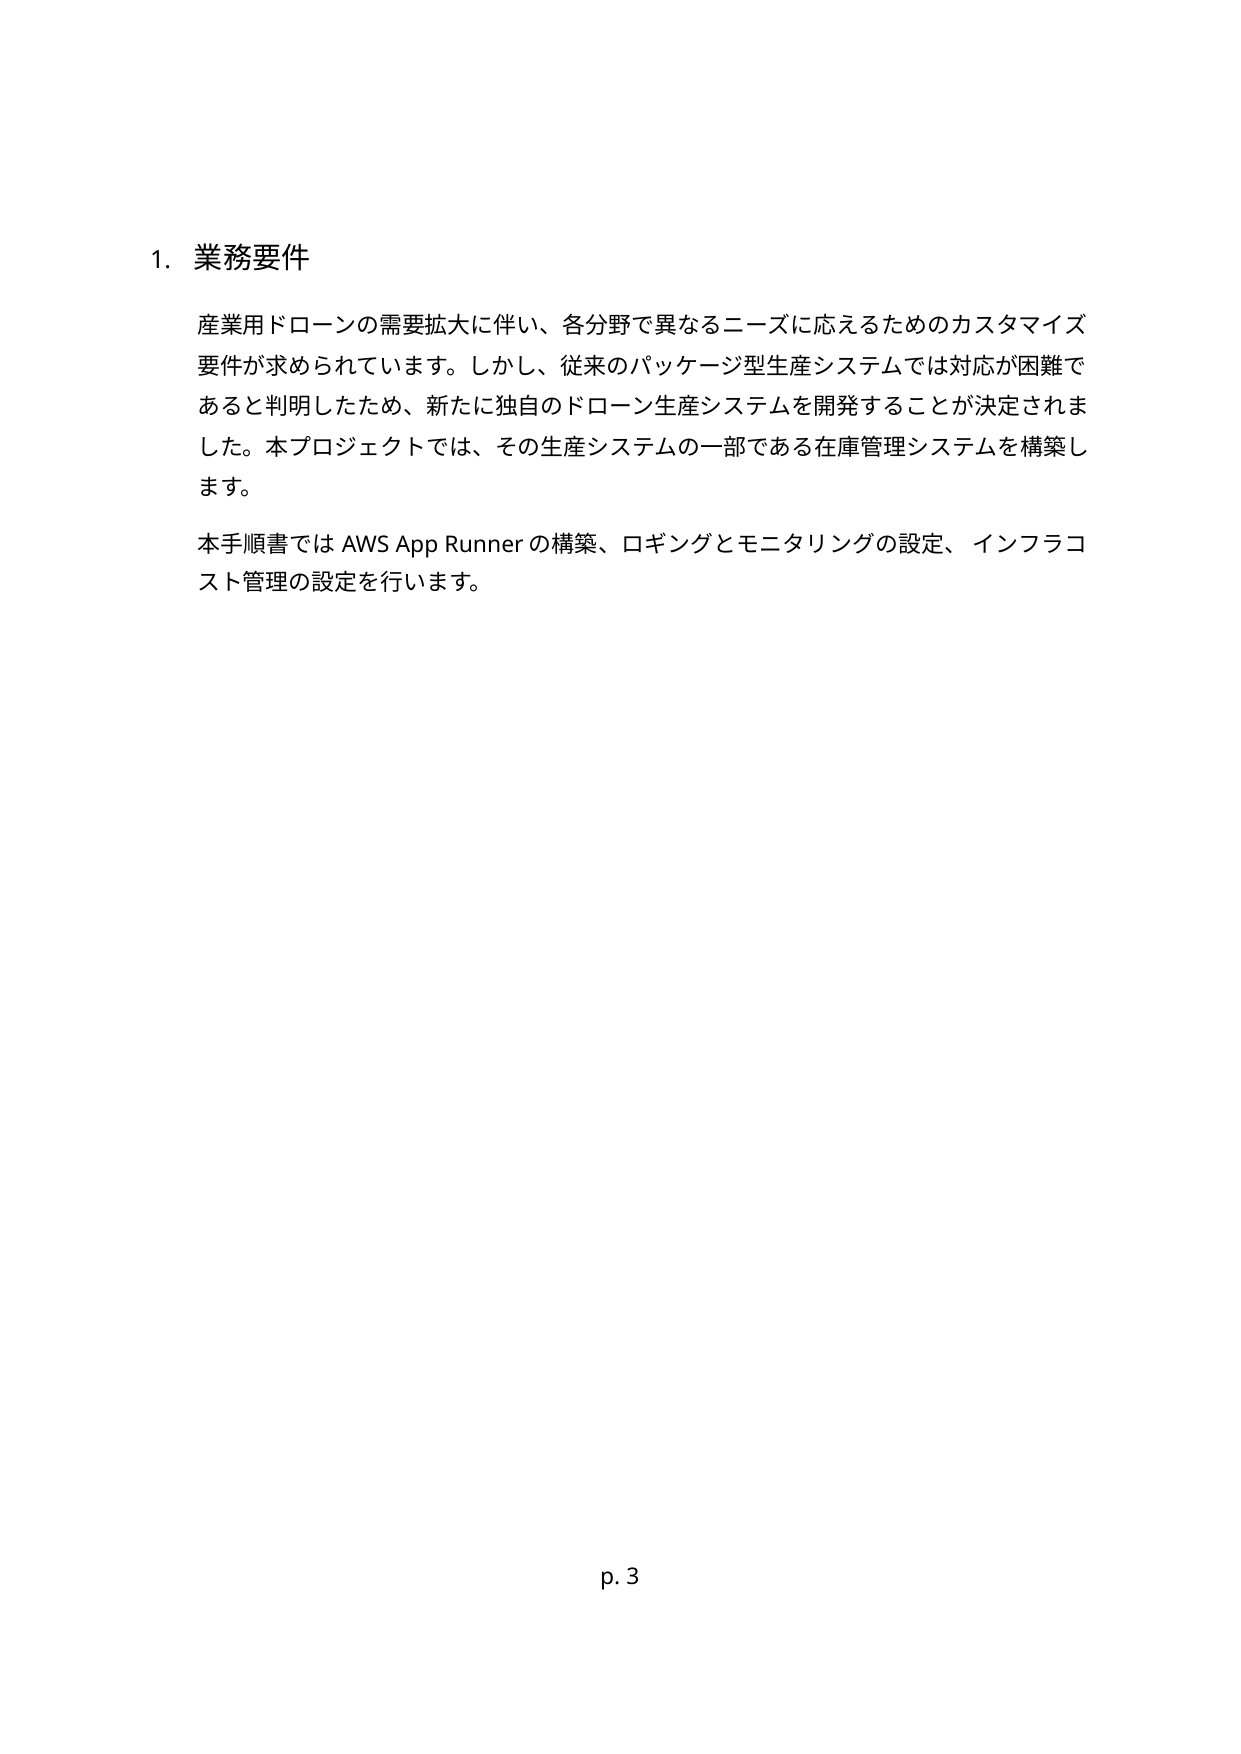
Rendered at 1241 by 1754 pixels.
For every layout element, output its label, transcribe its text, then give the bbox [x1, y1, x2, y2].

subtitle 業務要件 [150, 219, 1090, 294]
text 本手順書では AWS App Runnerの構築、ロギングとモニタリングの設定、 インフラコスト管理の設定を行います。 [197, 524, 1090, 599]
text 産業用ドローンの需要拡大に伴い、各分野で異なるニーズに応えるためのカスタマイズ要件が求められています。しかし、従来のパッケージ型生産システムでは対応が困難であると判明したため、新たに独自のドローン生産システムを開発することが決定されました。本プロジェクトでは、その生産システムの一部である在庫管理システムを構築します。 [197, 305, 1090, 504]
